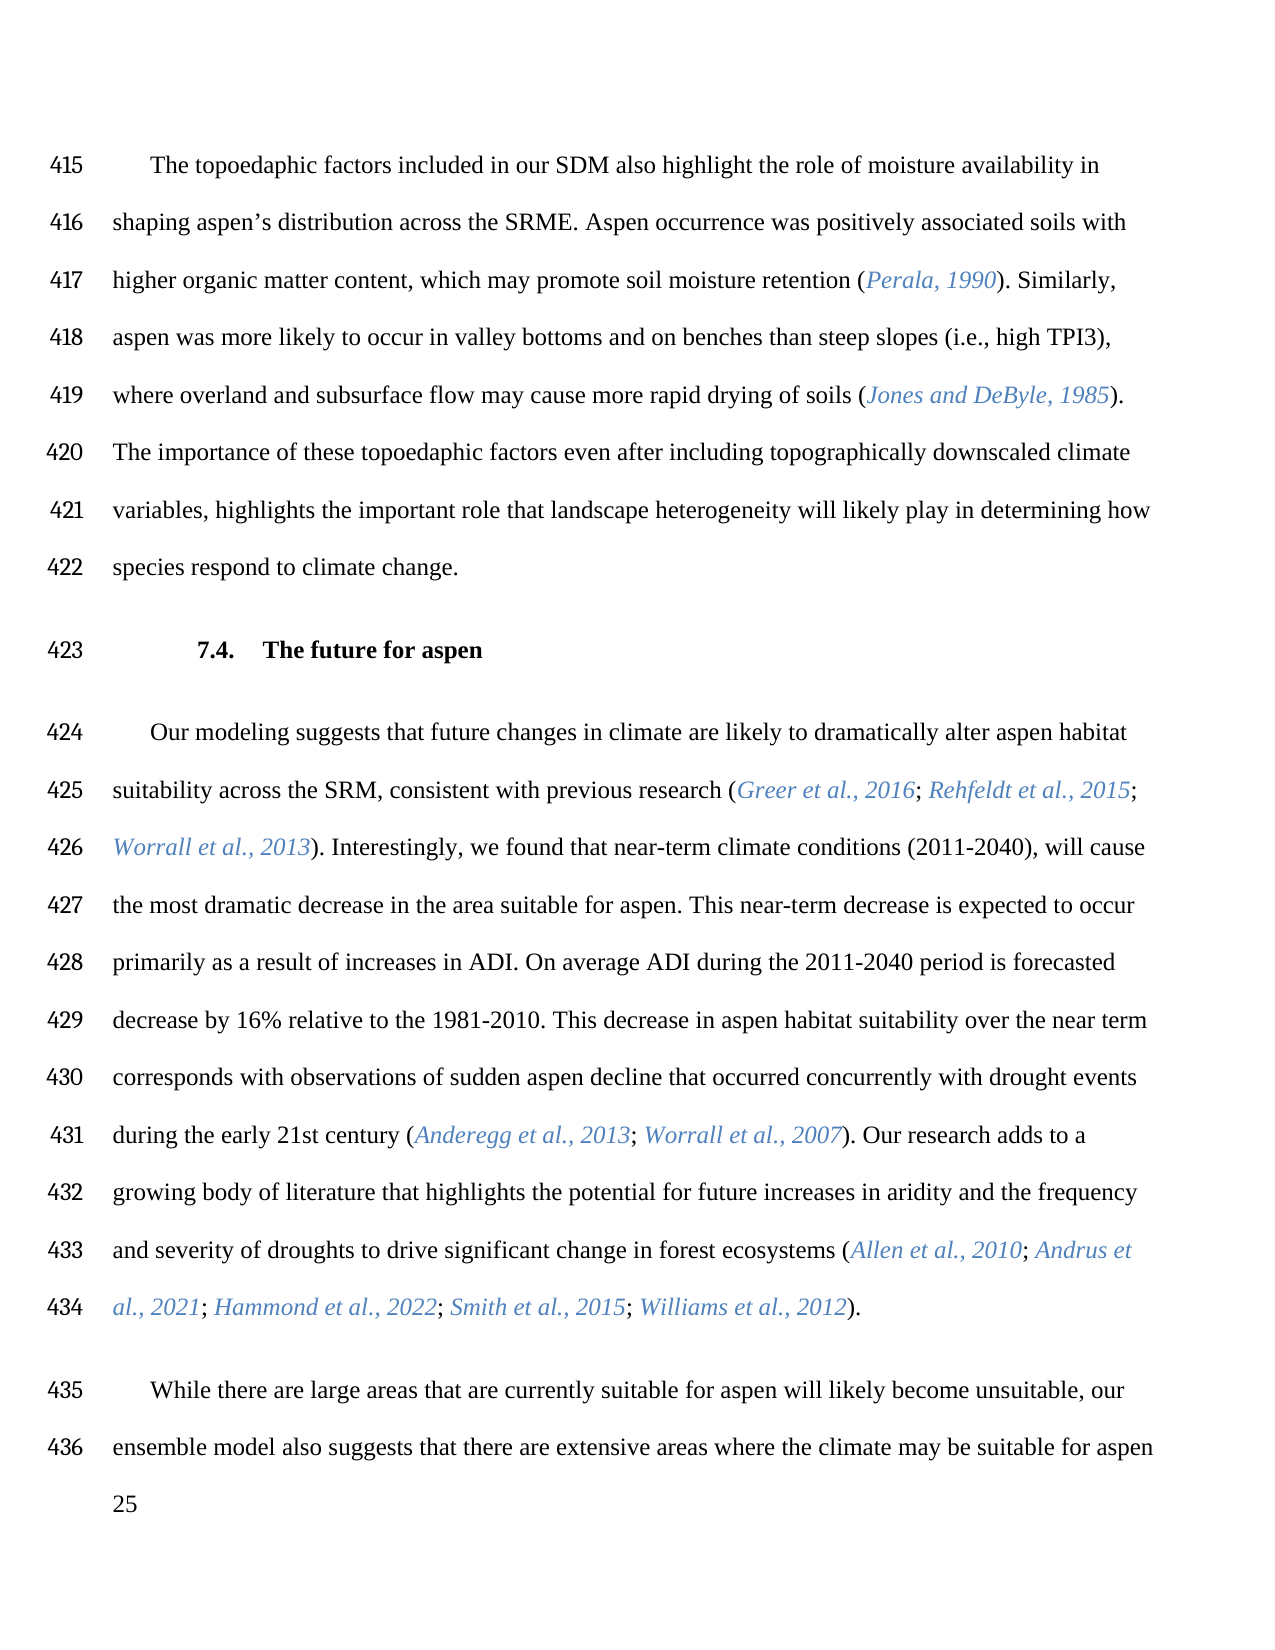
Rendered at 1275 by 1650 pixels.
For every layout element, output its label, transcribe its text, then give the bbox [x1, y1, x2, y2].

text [112, 1375, 1162, 1461]
text The topoedaphic factors included in our SDM also highlight the role of moisture availability in shaping aspen’s distribution across the SRME. Aspen occurrence was positively associated soils with higher organic matter content, which may promote soil moisture retention (Perala, 1990). Similarly, aspen was more likely to occur in valley bottoms and on benches than steep slopes (i.e., high TPI3), where overland and subsurface flow may cause more rapid drying of soils (Jones and DeByle, 1985). The importance of these topoedaphic factors even after including topographically downscaled climate variables, highlights the important role that landscape heterogeneity will likely play in determining how species respond to climate change. [112, 150, 1162, 581]
text Our modeling suggests that future changes in climate are likely to dramatically alter aspen habitat suitability across the SRM, consistent with previous research (Greer et al., 2016; Rehfeldt et al., 2015; Worrall et al., 2013). Interestingly, we found that near-term climate conditions (2011-2040), will cause the most dramatic decrease in the area suitable for aspen. This near-term decrease is expected to occur primarily as a result of increases in ADI. On average ADI during the 2011-2040 period is forecasted decrease by 16% relative to the 1981-2010. This decrease in aspen habitat suitability over the near term corresponds with observations of sudden aspen decline that occurred concurrently with drought events during the early 21st century (Anderegg et al., 2013; Worrall et al., 2007). Our research adds to a growing body of literature that highlights the potential for future increases in aridity and the frequency and severity of droughts to drive significant change in forest ecosystems (Allen et al., 2010; Andrus et al., 2021; Hammond et al., 2022; Smith et al., 2015; Williams et al., 2012). [112, 717, 1162, 1321]
subtitle The future for aspen [159, 635, 1162, 664]
